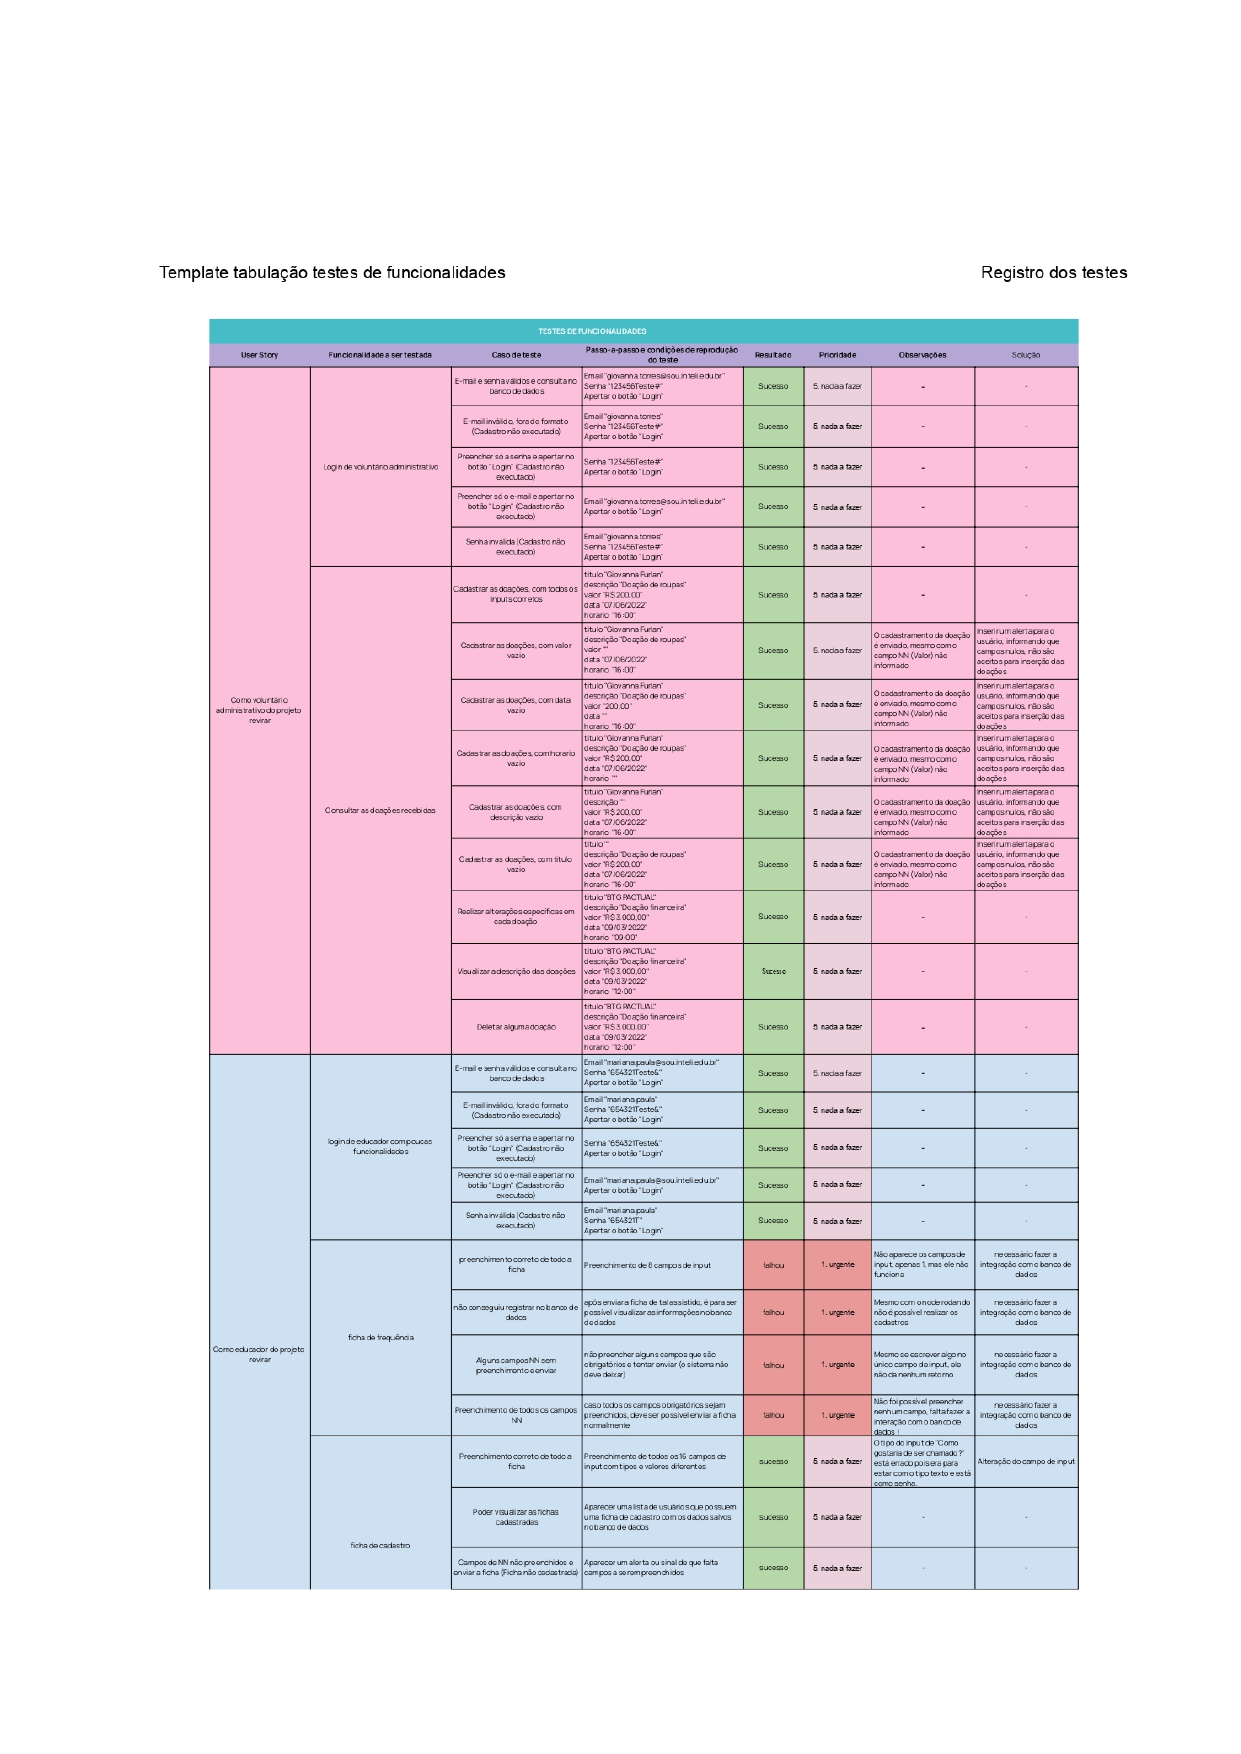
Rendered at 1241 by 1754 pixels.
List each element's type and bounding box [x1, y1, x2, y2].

picture [121, 225, 1166, 1599]
